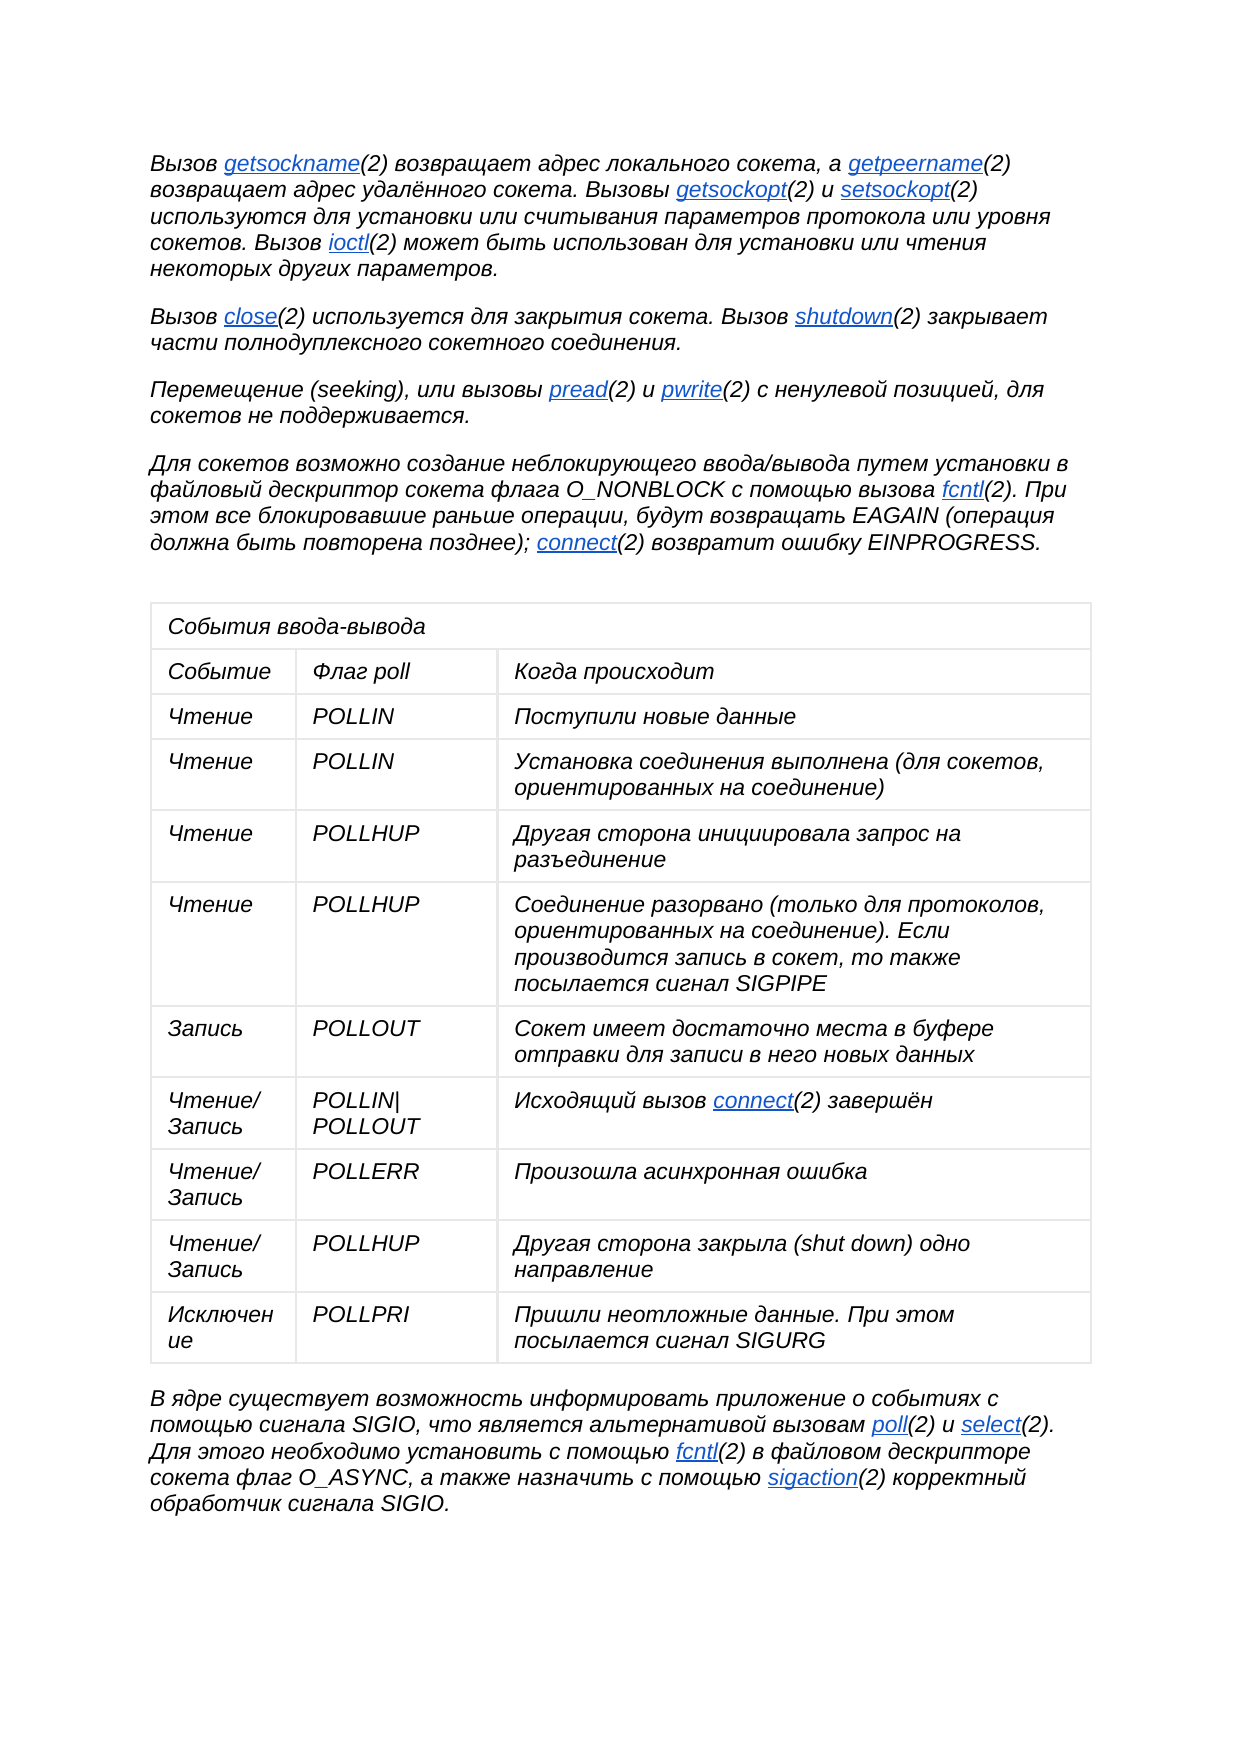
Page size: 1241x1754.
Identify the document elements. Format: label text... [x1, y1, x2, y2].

table_cell Другая сторона закрыла (shut down) одно направление [499, 1221, 1090, 1291]
text Вызов getsockname(2) возвращает адрес локального сокета, а getpeername(2) возвращает адрес удалённого сокета. Вызовы getsockopt(2) и setsockopt(2) используются для установки или считывания параметров протокола или уровня сокетов. Вызов ioctl(2) может быть использован для установки или чтения некоторых других параметров. [150, 150, 1090, 282]
text Вызов close(2) используется для закрытия сокета. Вызов shutdown(2) закрывает части полнодуплексного сокетного соединения. [150, 303, 1090, 355]
table_cell Соединение разорвано (только для протоколов, ориентированных на соединение). Если производится запись в сокет, то также посылается сигнал SIGPIPE [499, 883, 1090, 1005]
table_cell Чтение/Запись [152, 1078, 295, 1148]
table_cell Чтение/Запись [152, 1221, 295, 1291]
table_cell Чтение [152, 695, 295, 738]
table_cell Исключение [152, 1293, 295, 1362]
text Для сокетов возможно создание неблокирующего ввода/вывода путем установки в файловый дескриптор сокета флага O_NONBLOCK с помощью вызова fcntl(2). При этом все блокировавшие раньше операции, будут возвращать EAGAIN (операция должна быть повторена позднее); connect(2) возвратит ошибку EINPROGRESS. [150, 450, 1090, 555]
table_cell Произошла асинхронная ошибка [499, 1150, 1090, 1219]
table_cell POLLIN| POLLOUT [297, 1078, 496, 1148]
text В ядре существует возможность информировать приложение о событиях с помощью сигнала SIGIO, что является альтернативой вызовам poll(2) и select(2). Для этого необходимо установить с помощью fcntl(2) в файловом дескрипторе сокета флаг O_ASYNC, а также назначить с помощью sigaction(2) корректный обработчик сигнала SIGIO. [150, 1385, 1090, 1517]
table_cell Сокет имеет достаточно места в буфере отправки для записи в него новых данных [499, 1007, 1090, 1076]
table_header События ввода-вывода [152, 604, 1090, 647]
table_cell POLLERR [297, 1150, 496, 1219]
table_cell Чтение [152, 740, 295, 809]
table_cell POLLPRI [297, 1293, 496, 1362]
table_cell Поступили новые данные [499, 695, 1090, 738]
table_cell Чтение [152, 811, 295, 881]
table_cell Флаг poll [297, 650, 496, 692]
table_cell Запись [152, 1007, 295, 1076]
table_cell Когда происходит [499, 650, 1090, 692]
table_cell Другая сторона инициировала запрос на разъединение [499, 811, 1090, 881]
table_cell POLLHUP [297, 883, 496, 1005]
table_cell Исходящий вызов connect(2) завершён [499, 1078, 1090, 1148]
table_cell Пришли неотложные данные. При этом посылается сигнал SIGURG [499, 1293, 1090, 1362]
table_cell POLLOUT [297, 1007, 496, 1076]
table_cell POLLIN [297, 695, 496, 738]
table_cell Чтение [152, 883, 295, 1005]
table_cell Чтение/Запись [152, 1150, 295, 1219]
text Перемещение (seeking), или вызовы pread(2) и pwrite(2) с ненулевой позицией, для сокетов не поддерживается. [150, 376, 1090, 429]
table_cell POLLHUP [297, 811, 496, 881]
table_cell POLLIN [297, 740, 496, 809]
table_cell POLLHUP [297, 1221, 496, 1291]
table_cell Событие [152, 650, 295, 692]
table_cell Установка соединения выполнена (для сокетов, ориентированных на соединение) [499, 740, 1090, 809]
